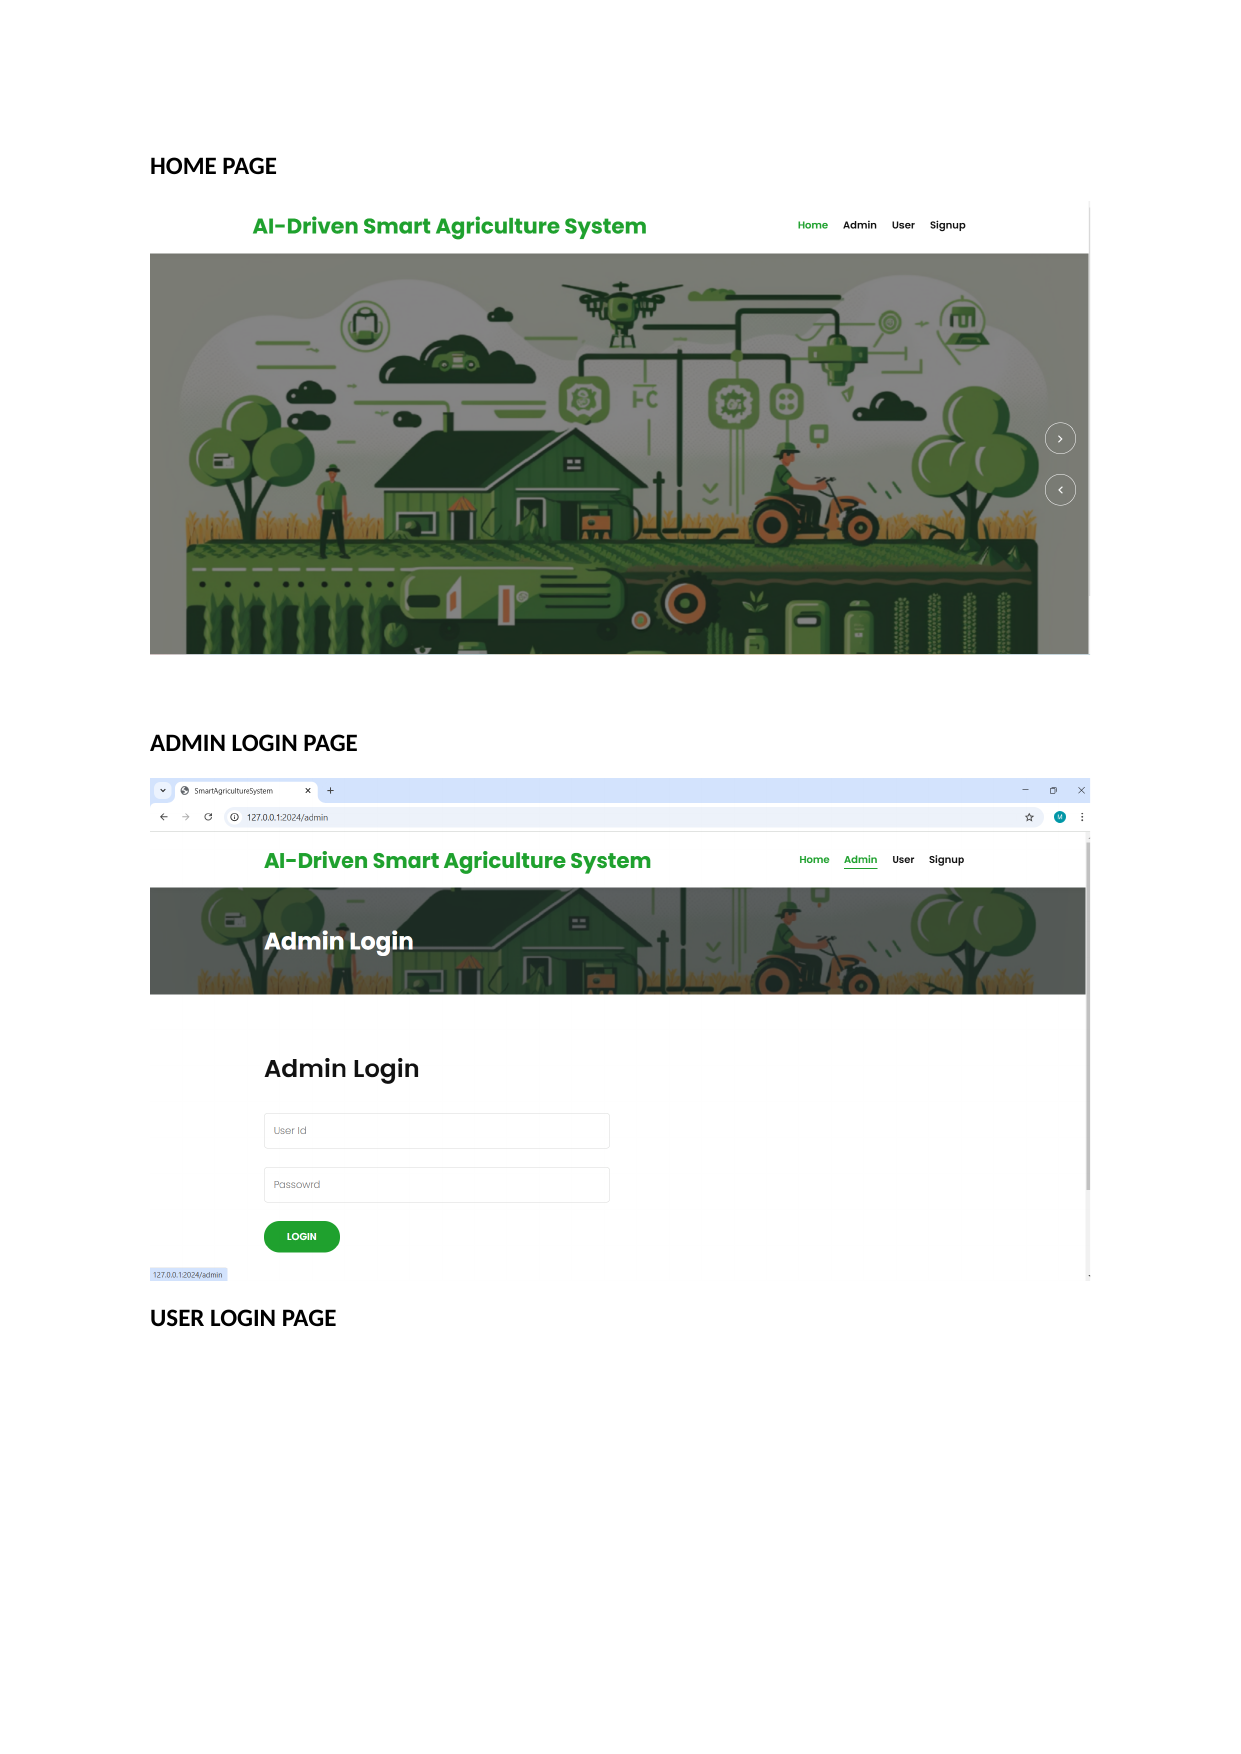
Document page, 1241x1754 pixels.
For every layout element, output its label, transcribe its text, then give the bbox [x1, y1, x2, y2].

text ADMIN LOGIN PAGE [150, 727, 1090, 758]
picture [150, 778, 1091, 1281]
text HOME PAGE [150, 150, 1090, 181]
text USER LOGIN PAGE [150, 1302, 1090, 1332]
picture [150, 201, 1091, 655]
